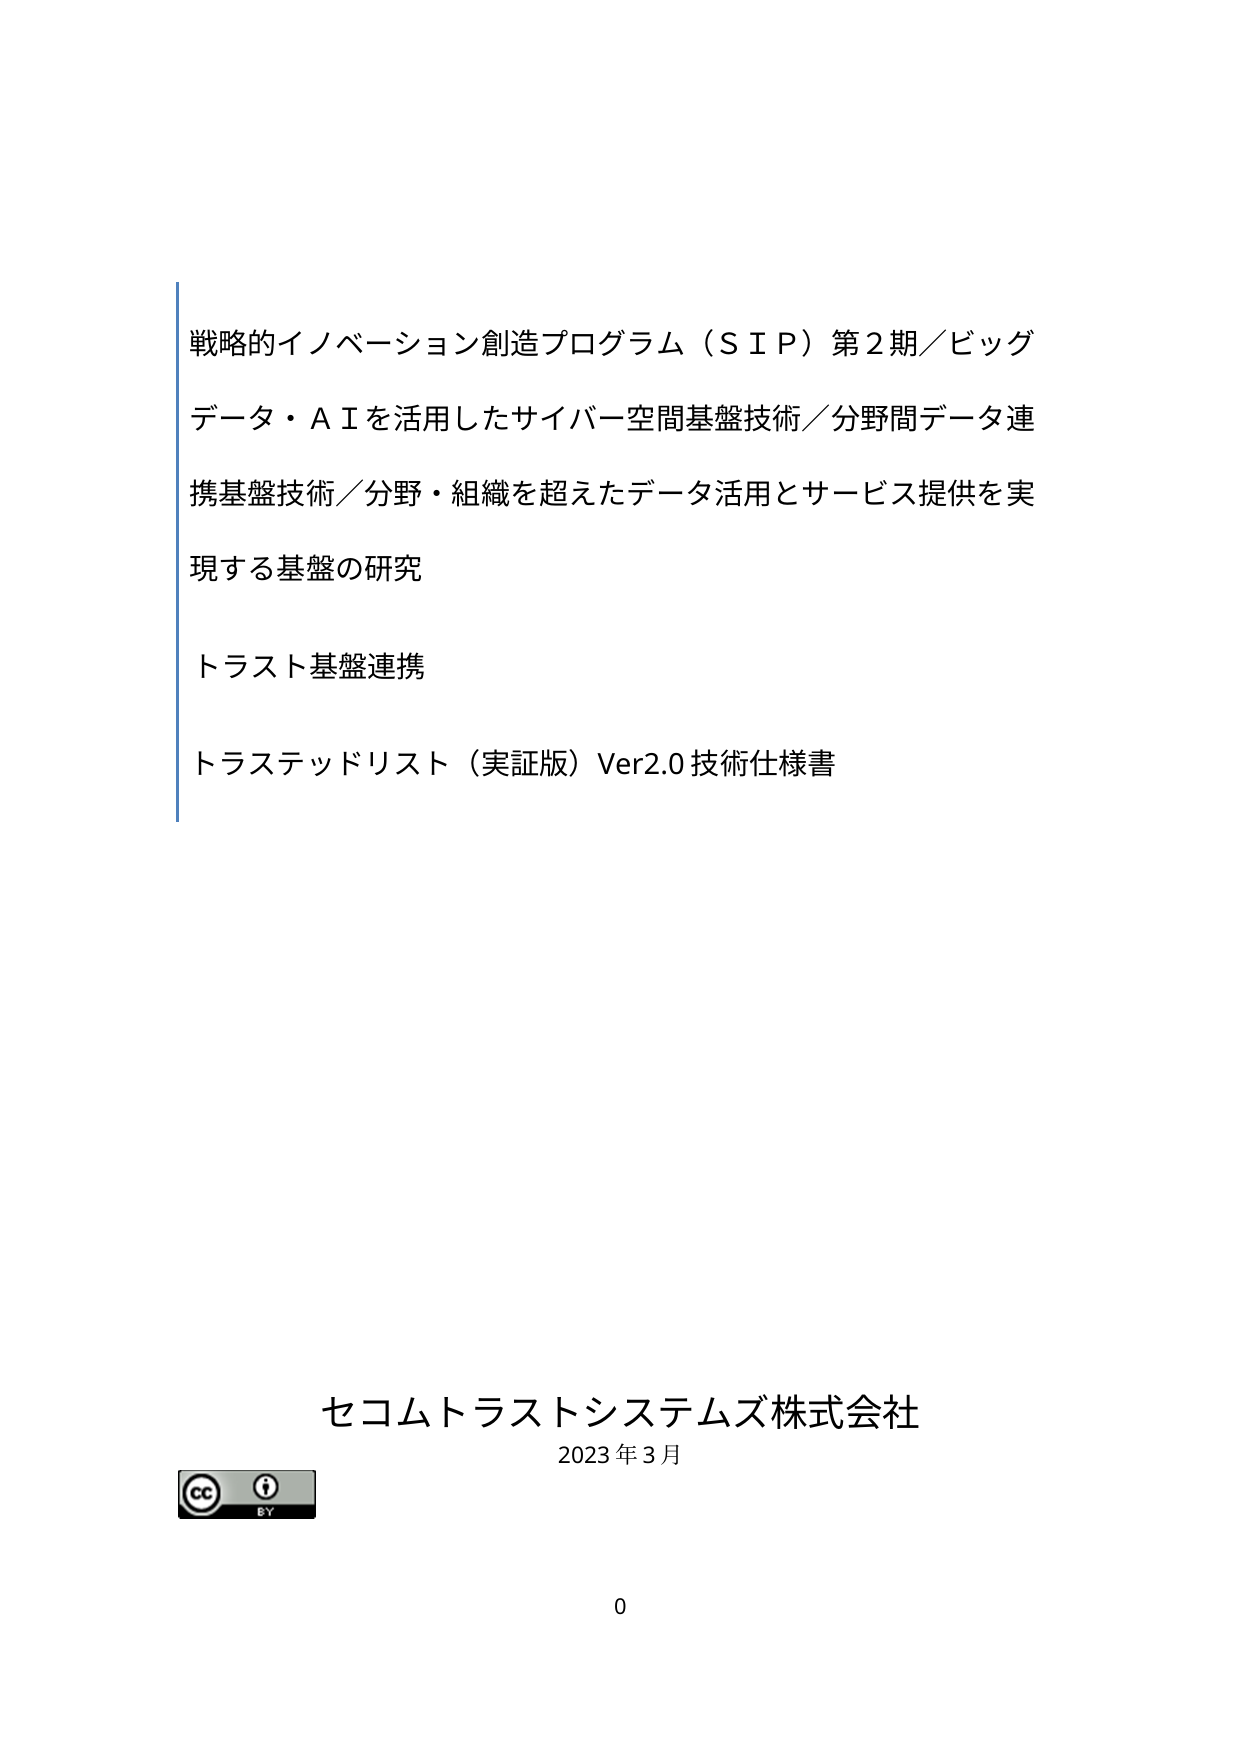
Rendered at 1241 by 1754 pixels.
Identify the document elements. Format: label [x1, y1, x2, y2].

picture [178, 1470, 316, 1519]
